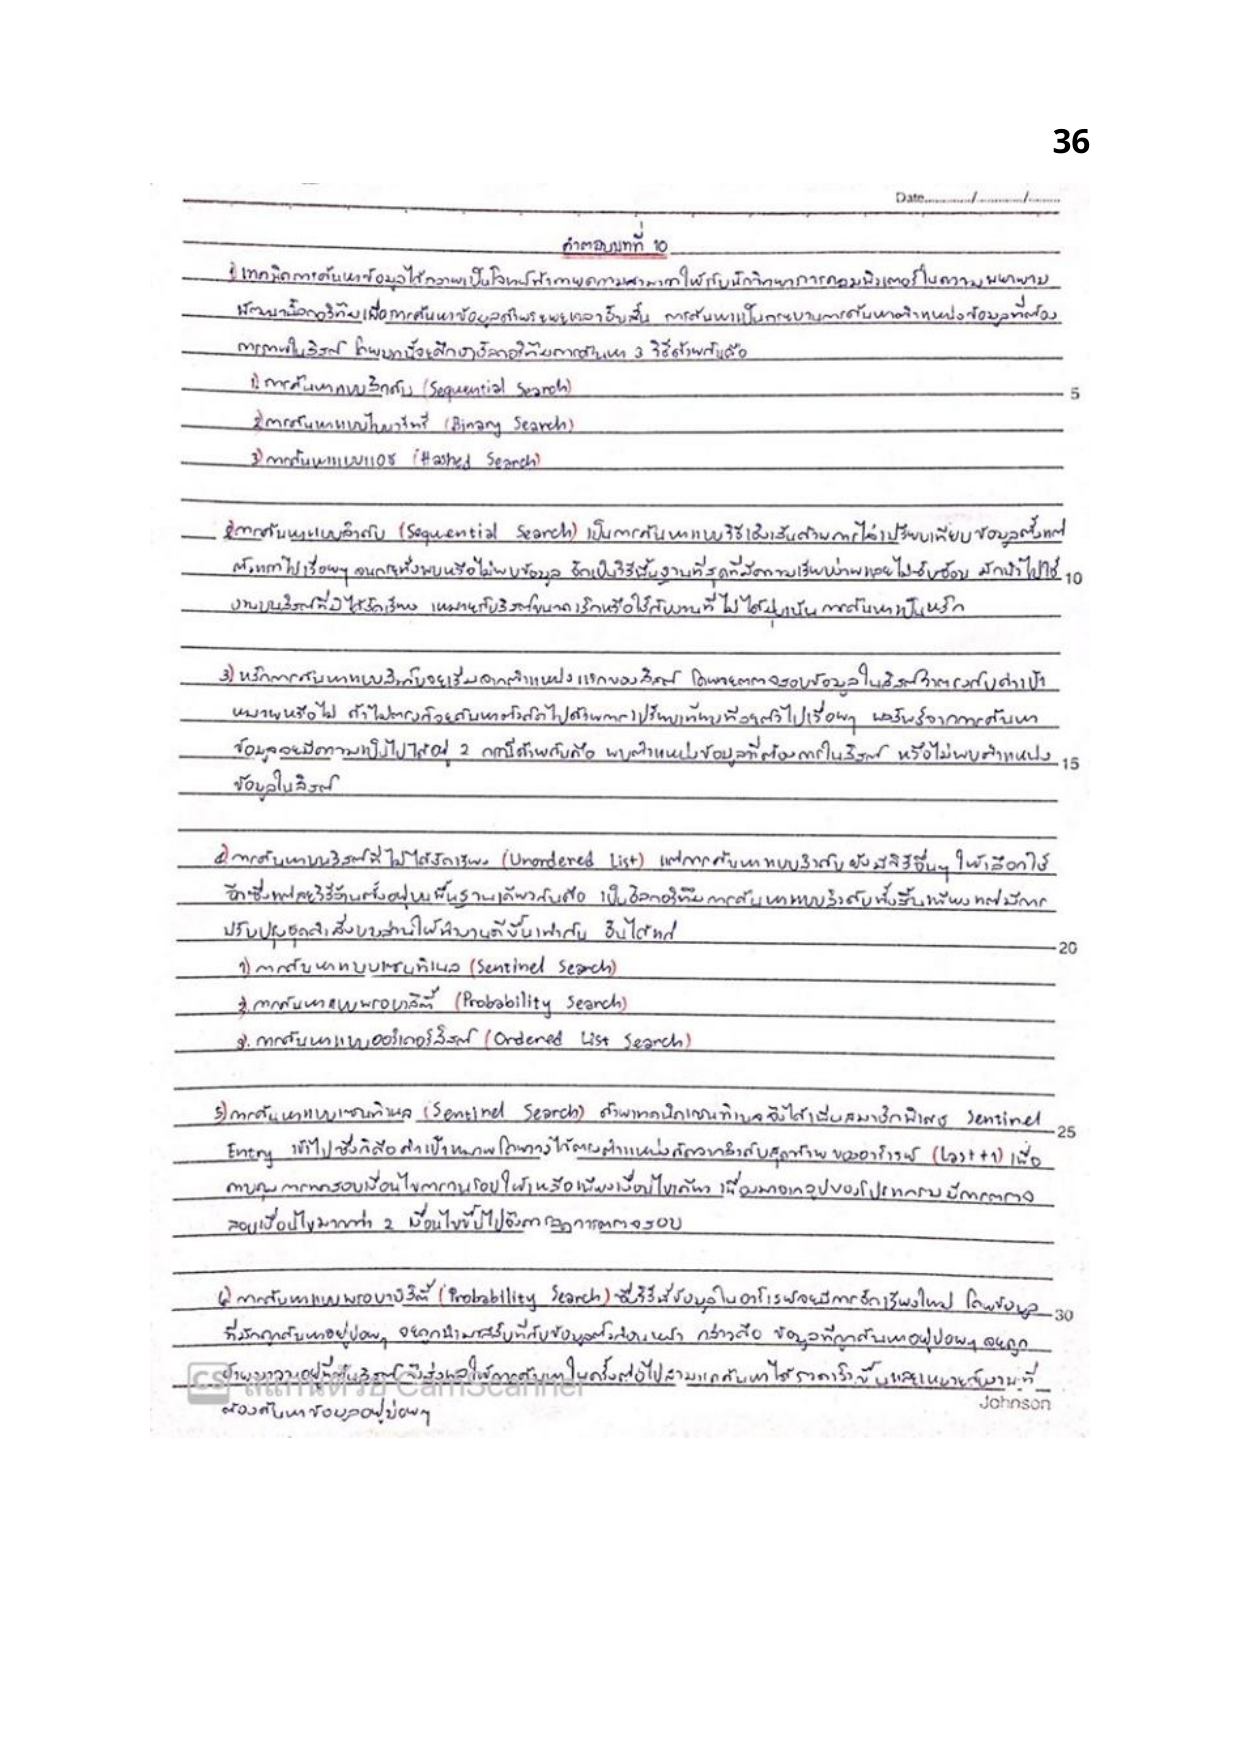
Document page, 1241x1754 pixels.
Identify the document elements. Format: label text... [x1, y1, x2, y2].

text 36 [150, 118, 1090, 163]
picture [150, 183, 1091, 1438]
